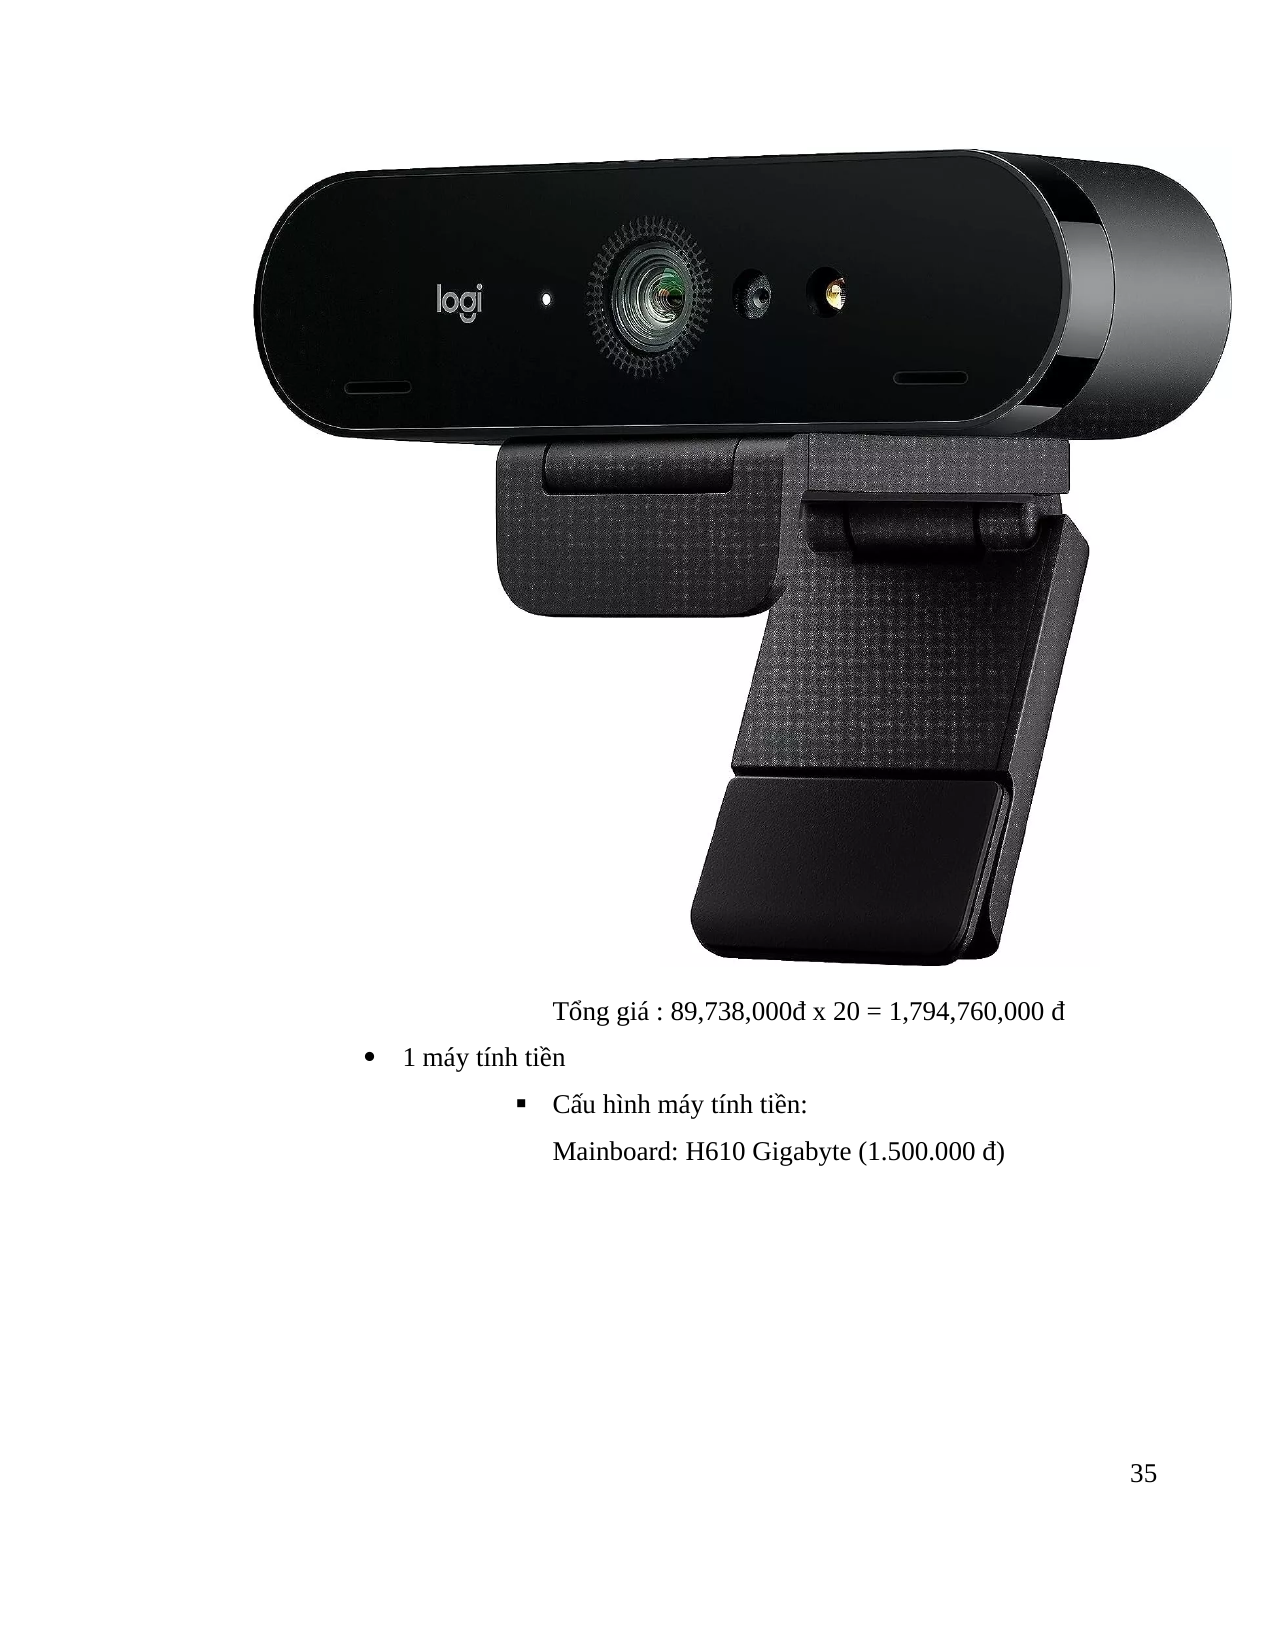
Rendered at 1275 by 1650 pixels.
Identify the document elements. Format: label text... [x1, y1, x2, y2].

picture [252, 147, 1233, 967]
list Mainboard: H610 Gigabyte (1.500.000 đ) [552, 1135, 1157, 1166]
list 1 máy tính tiền [365, 1042, 1157, 1073]
list Cấu hình máy tính tiền: [515, 1088, 1157, 1120]
list Tổng giá : 89,738,000đ x 20 = 1,794,760,000 đ [552, 995, 1157, 1026]
